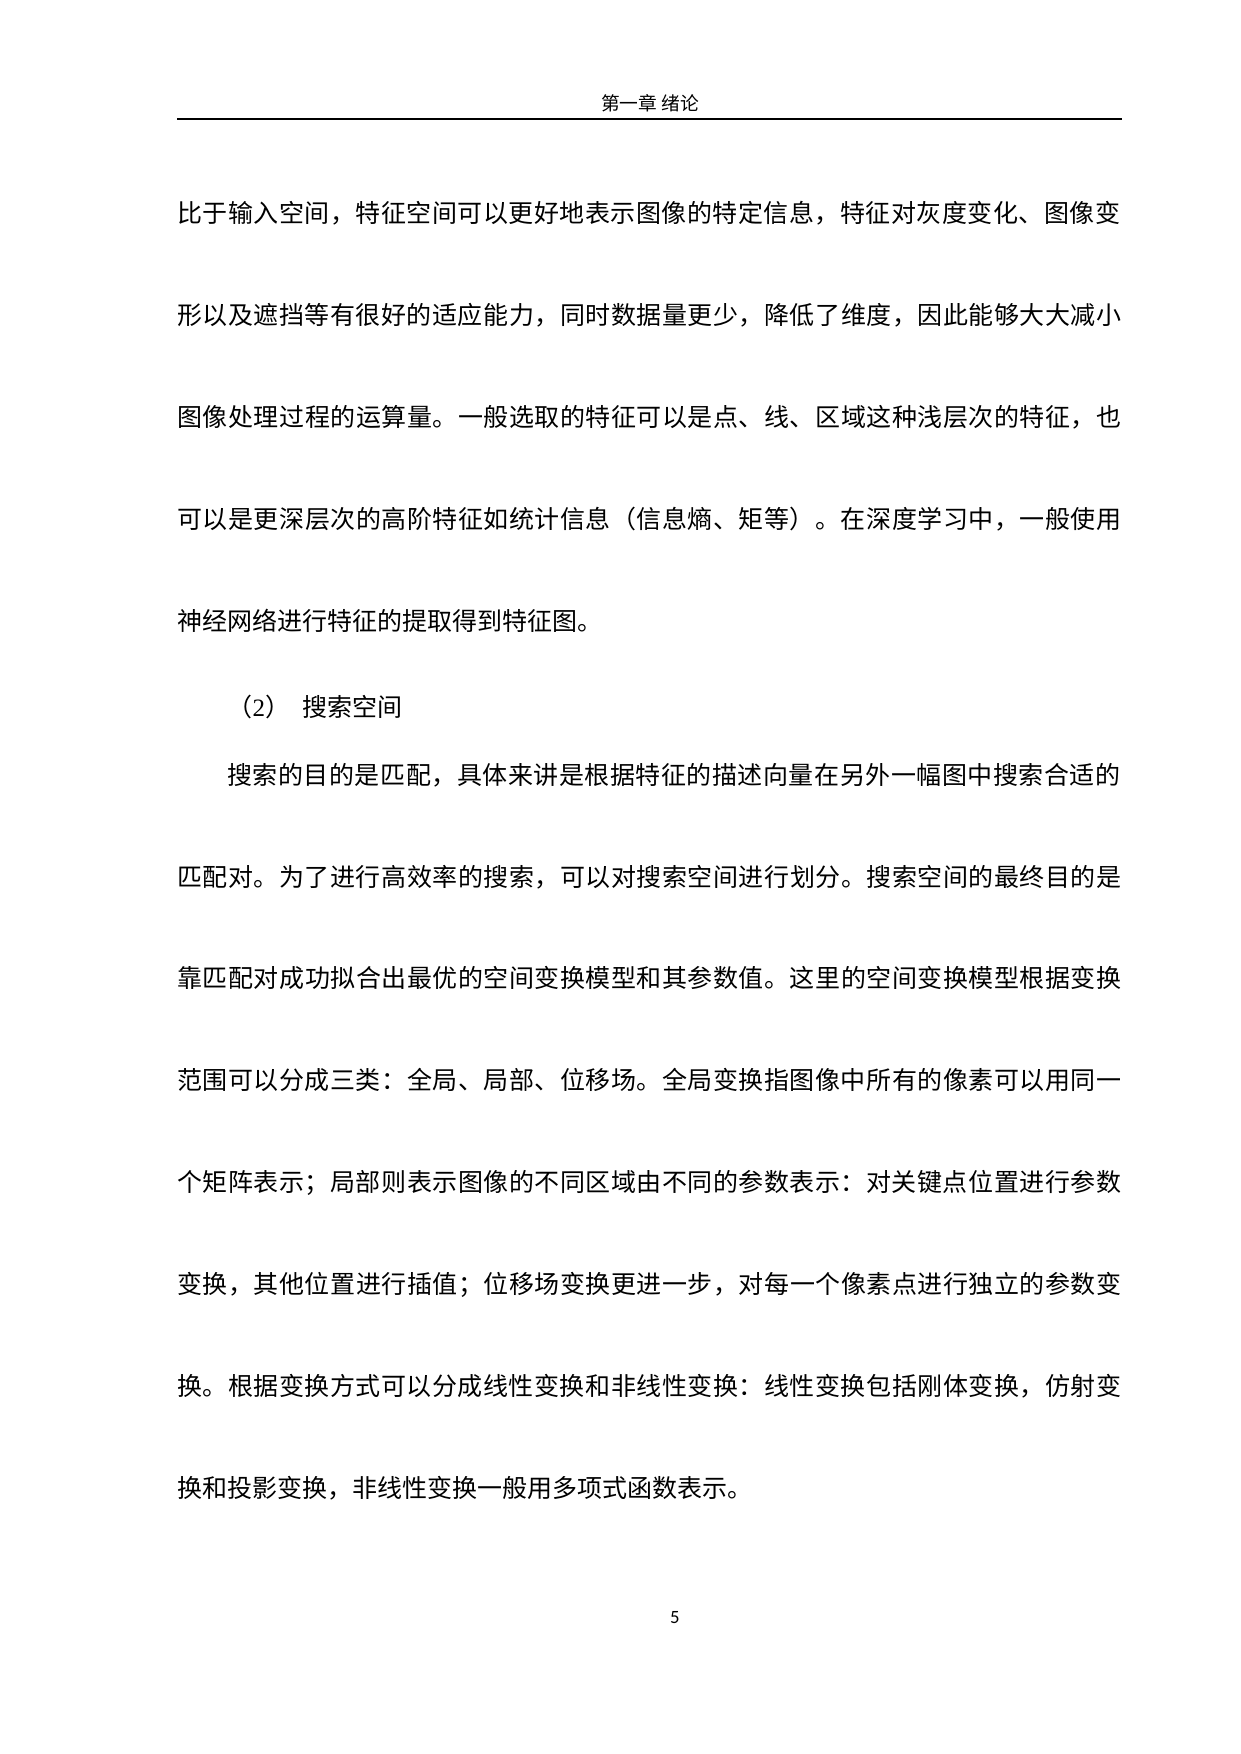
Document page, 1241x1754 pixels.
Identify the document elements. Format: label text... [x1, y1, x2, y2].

text 搜索的目的是匹配，具体来讲是根据特征的描述向量在另外一幅图中搜索合适的匹配对。为了进行高效率的搜索，可以对搜索空间进行划分。搜索空间的最终目的是靠匹配对成功拟合出最优的空间变换模型和其参数值。这里的空间变换模型根据变换范围可以分成三类：全局、局部、位移场。全局变换指图像中所有的像素可以用同一个矩阵表示；局部则表示图像的不同区域由不同的参数表示：对关键点位置进行参数变换，其他位置进行插值；位移场变换更进一步，对每一个像素点进行独立的参数变换。根据变换方式可以分成线性变换和非线性变换：线性变换包括刚体变换，仿射变换和投影变换，非线性变换一般用多项式函数表示。 [177, 739, 1122, 1520]
list 搜索空间 [227, 671, 1122, 739]
